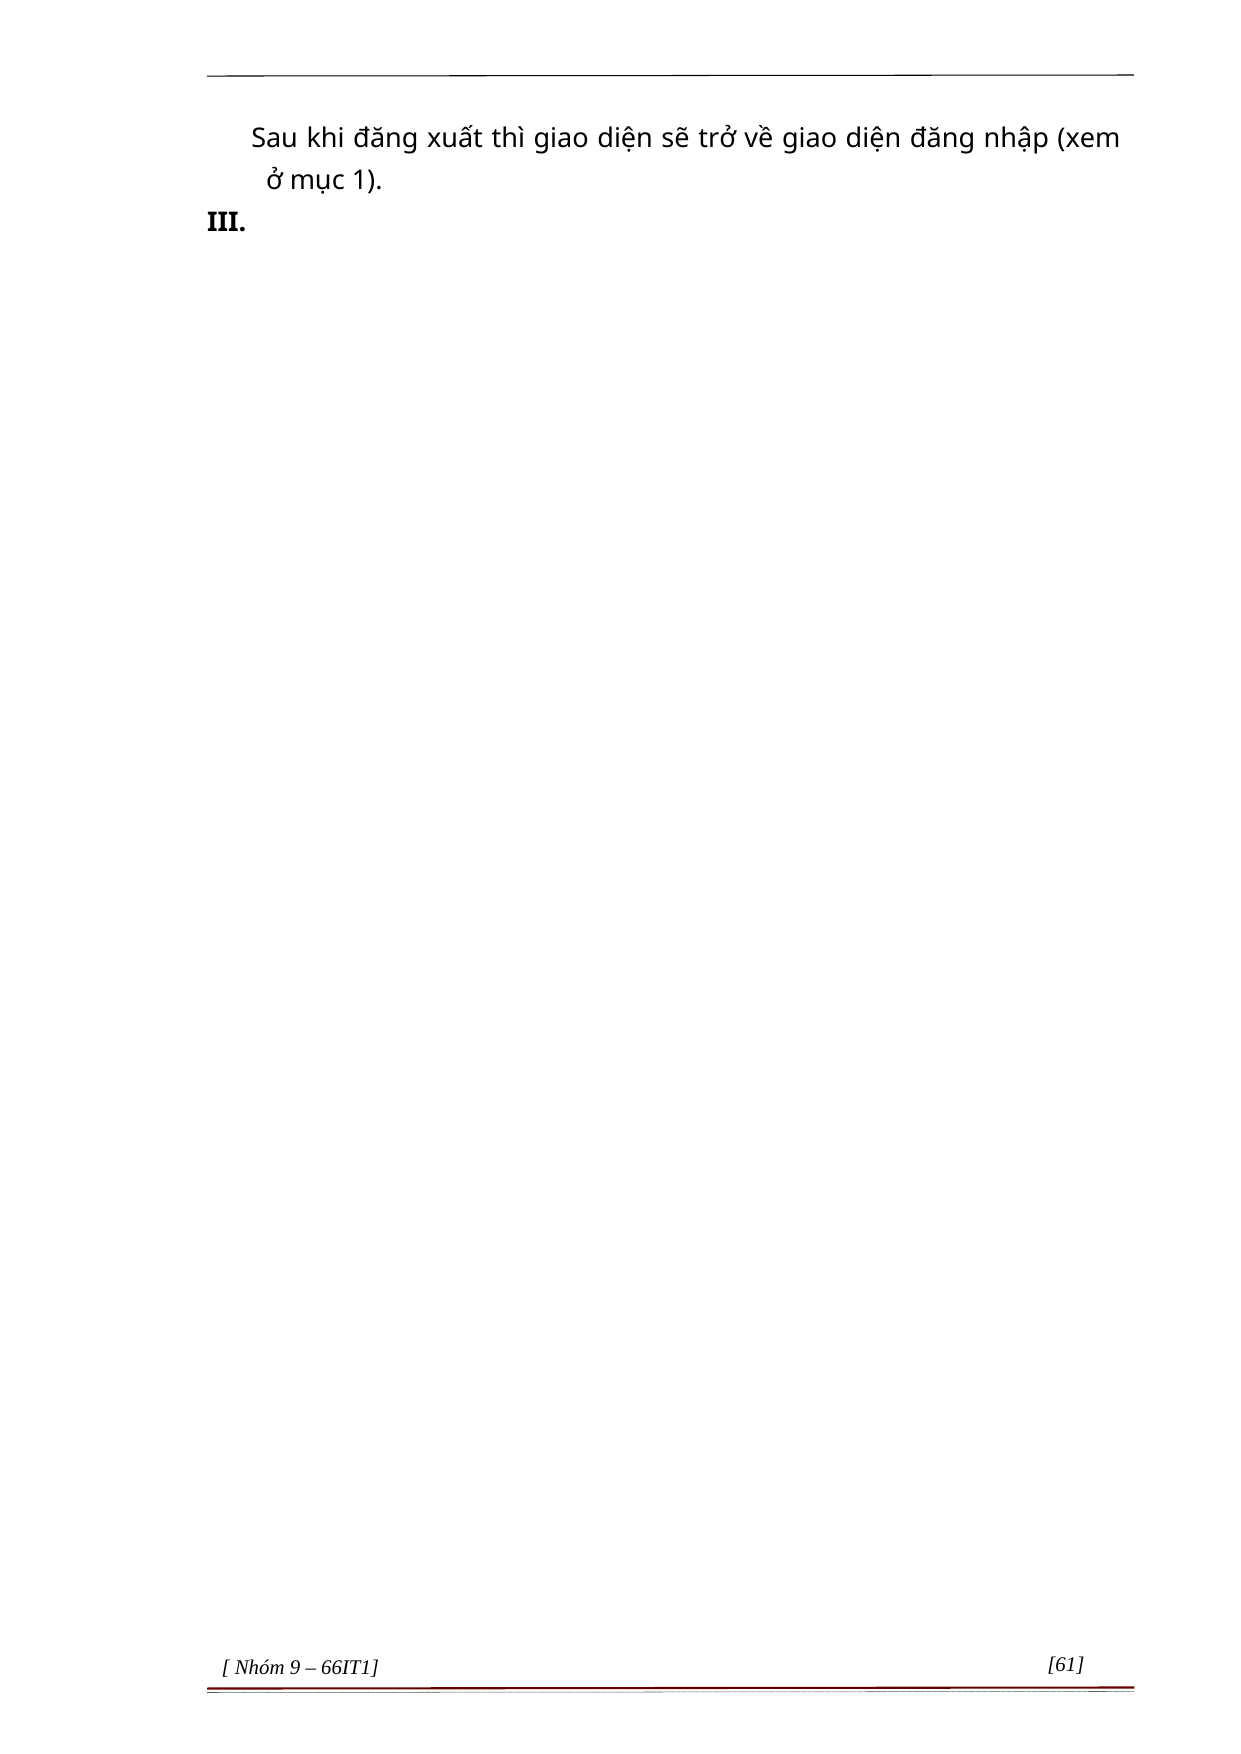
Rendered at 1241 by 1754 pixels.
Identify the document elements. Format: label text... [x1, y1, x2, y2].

list Sau khi đăng xuất thì giao diện sẽ trở về giao diện đăng nhập (xem ở mục 1). [251, 118, 1122, 197]
